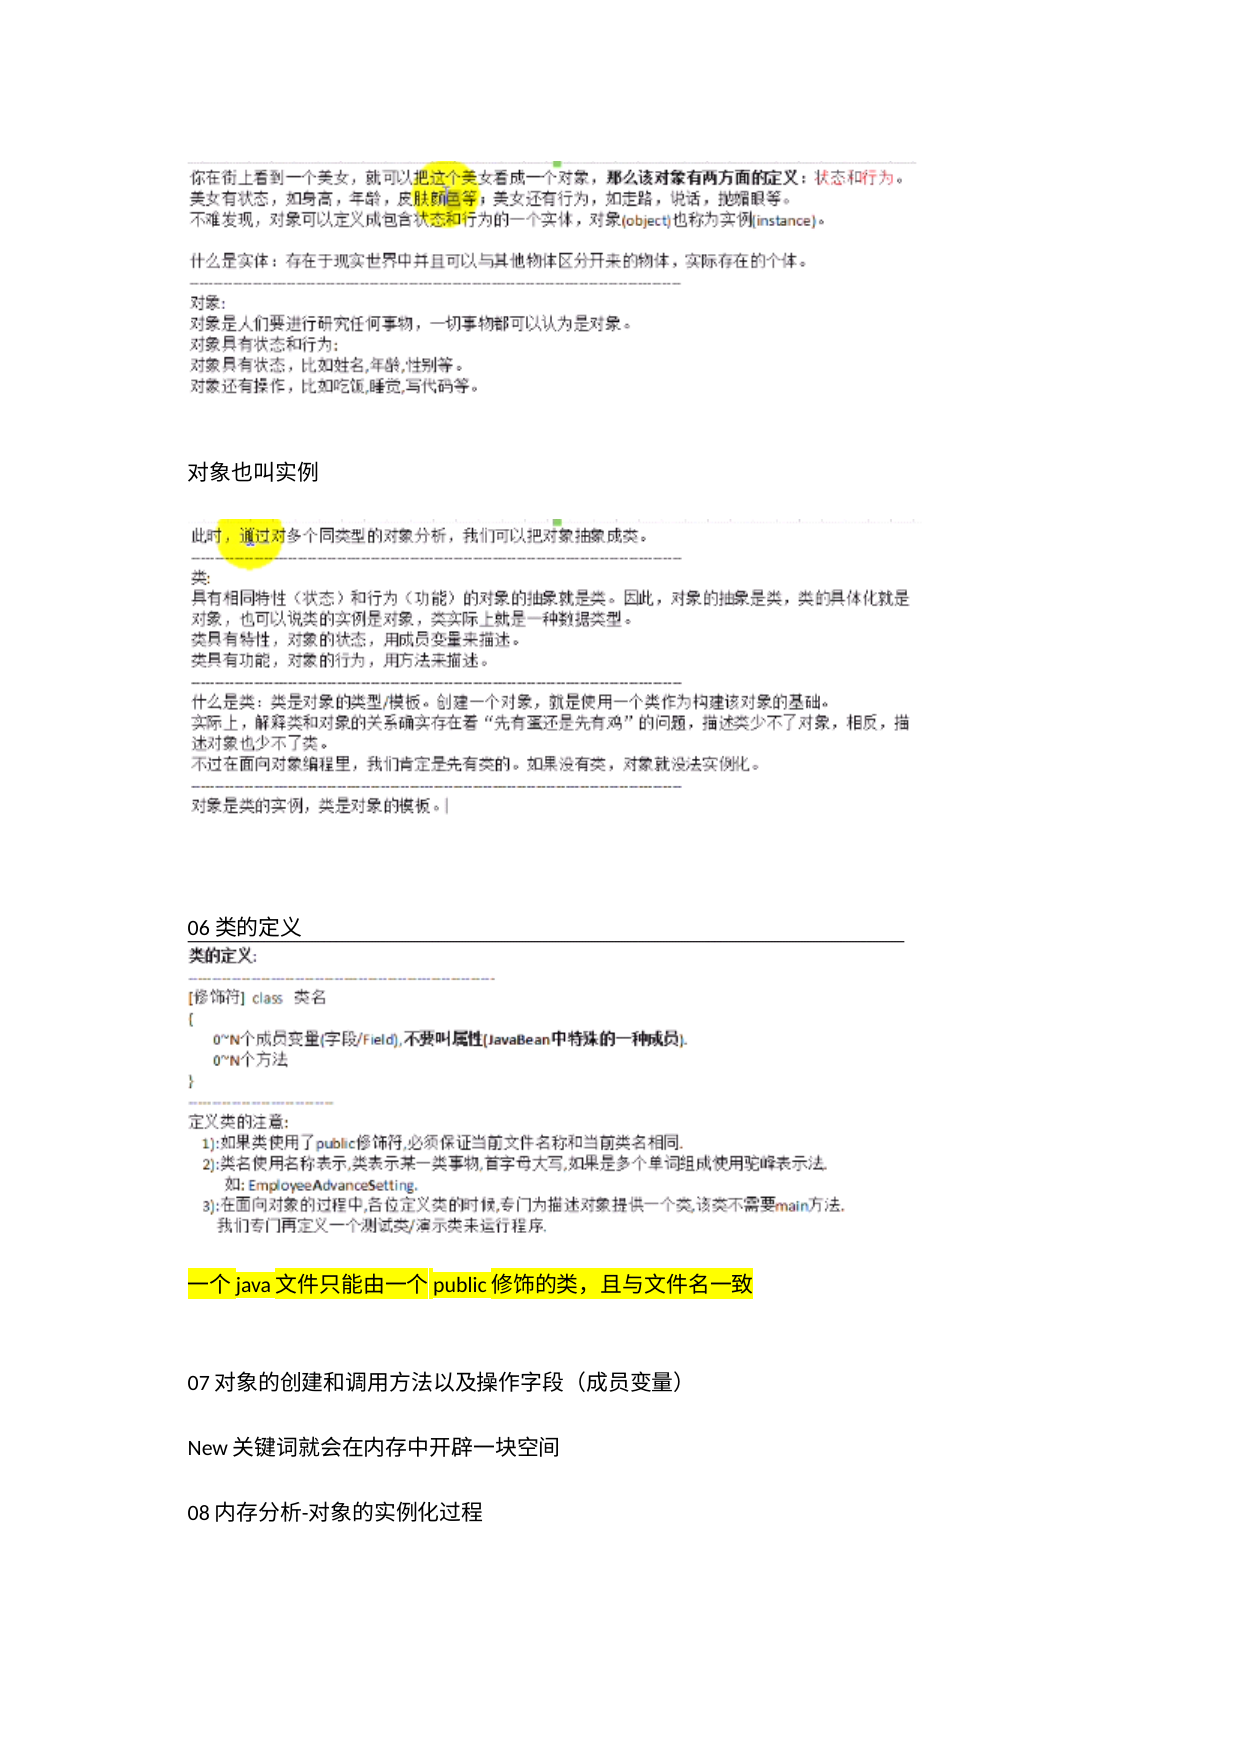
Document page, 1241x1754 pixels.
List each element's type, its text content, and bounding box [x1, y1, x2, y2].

picture [187, 941, 905, 1248]
text New关键词就会在内存中开辟一块空间 [187, 1429, 1053, 1462]
picture [187, 519, 922, 848]
text 对象也叫实例 [187, 454, 1053, 487]
text 07对象的创建和调用方法以及操作字段（成员变量） [187, 1364, 1053, 1397]
text 一个java文件只能由一个public修饰的类，且与文件名一致 [187, 1267, 1053, 1299]
text 08内存分析-对象的实例化过程 [187, 1494, 1053, 1527]
picture [187, 161, 917, 401]
text 06 类的定义 [187, 909, 1053, 942]
